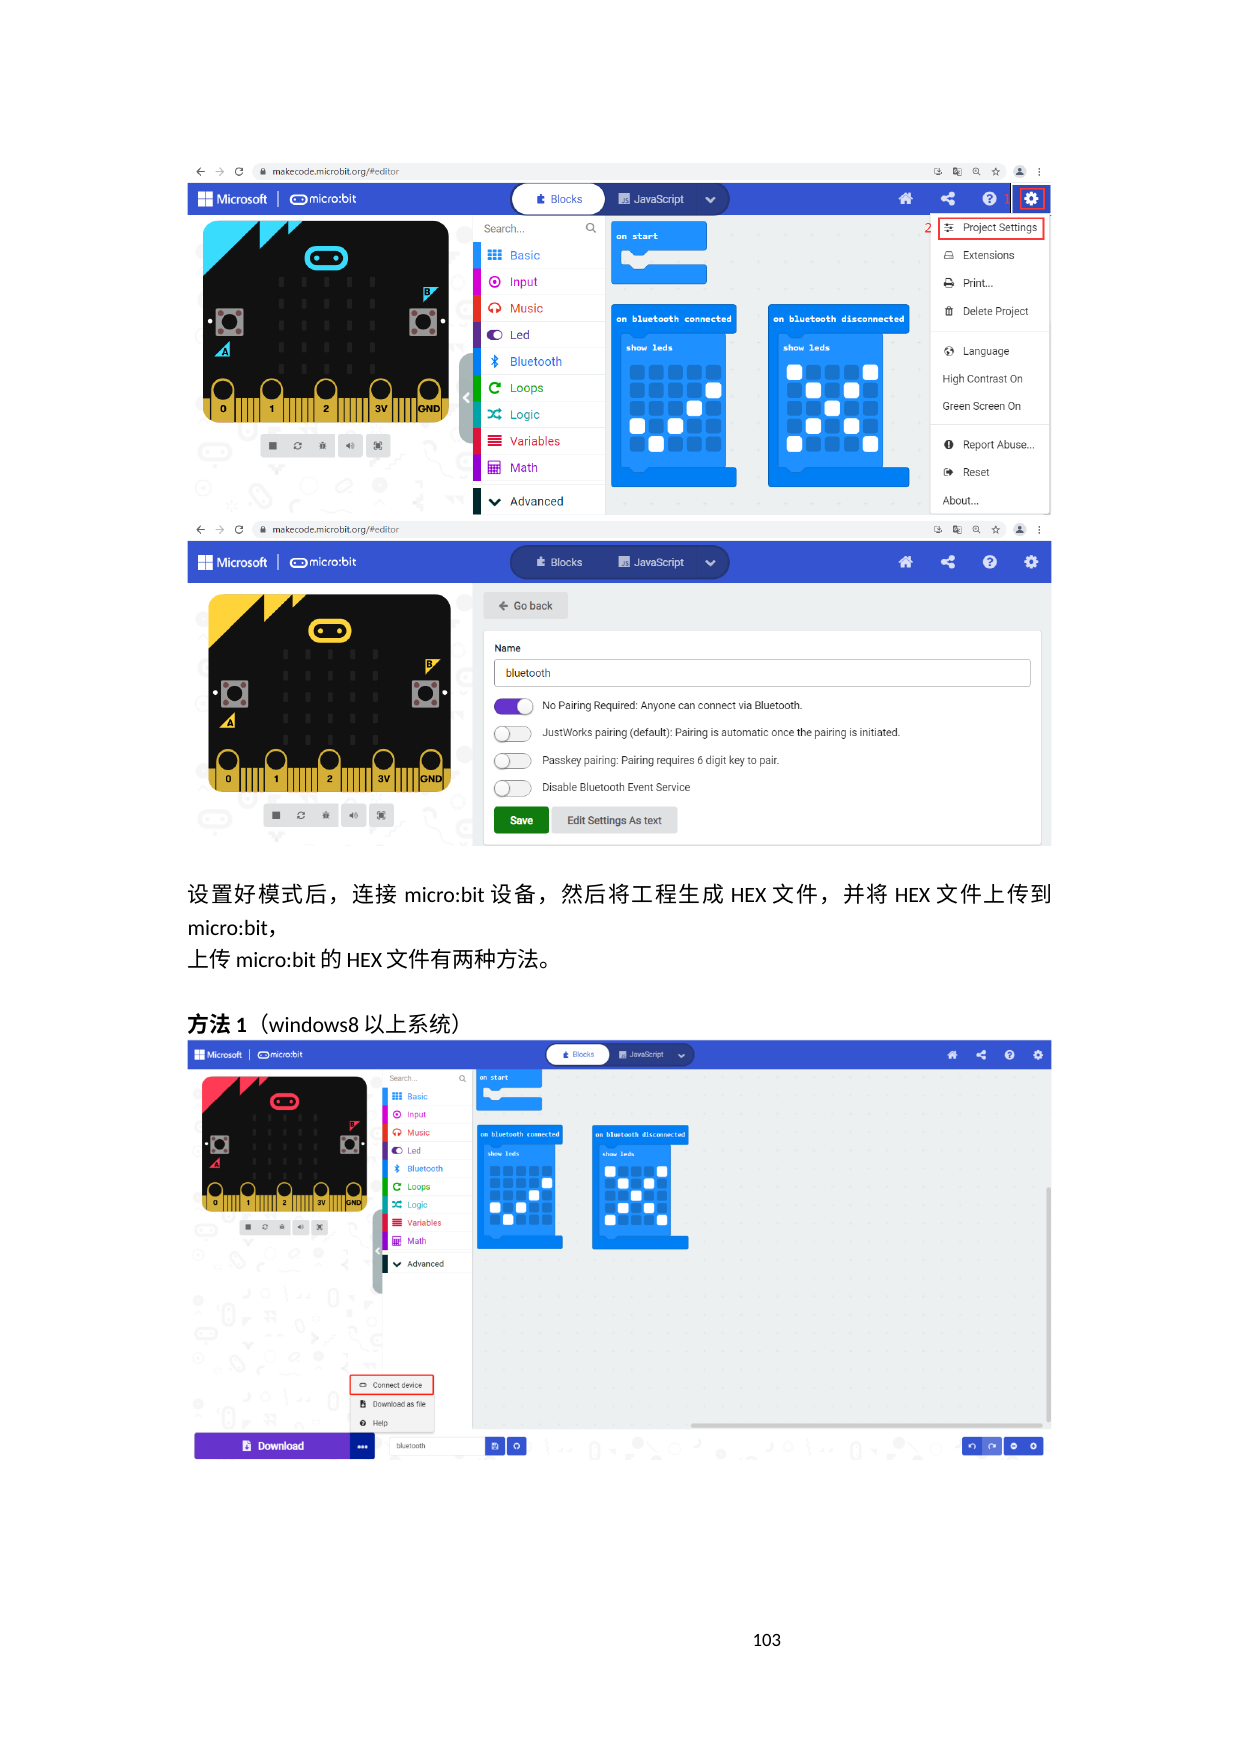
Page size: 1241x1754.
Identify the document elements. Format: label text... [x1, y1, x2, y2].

text 设置好模式后，连接micro:bit设备，然后将工程生成HEX文件，并将HEX文件上传到micro:bit， [187, 877, 1053, 942]
picture [187, 1039, 1052, 1460]
text 上传micro:bit的HEX文件有两种方法。 [187, 942, 1053, 974]
picture [187, 162, 1052, 515]
picture [187, 519, 1052, 846]
text 方法1（windows8以上系统） [187, 1007, 1053, 1039]
